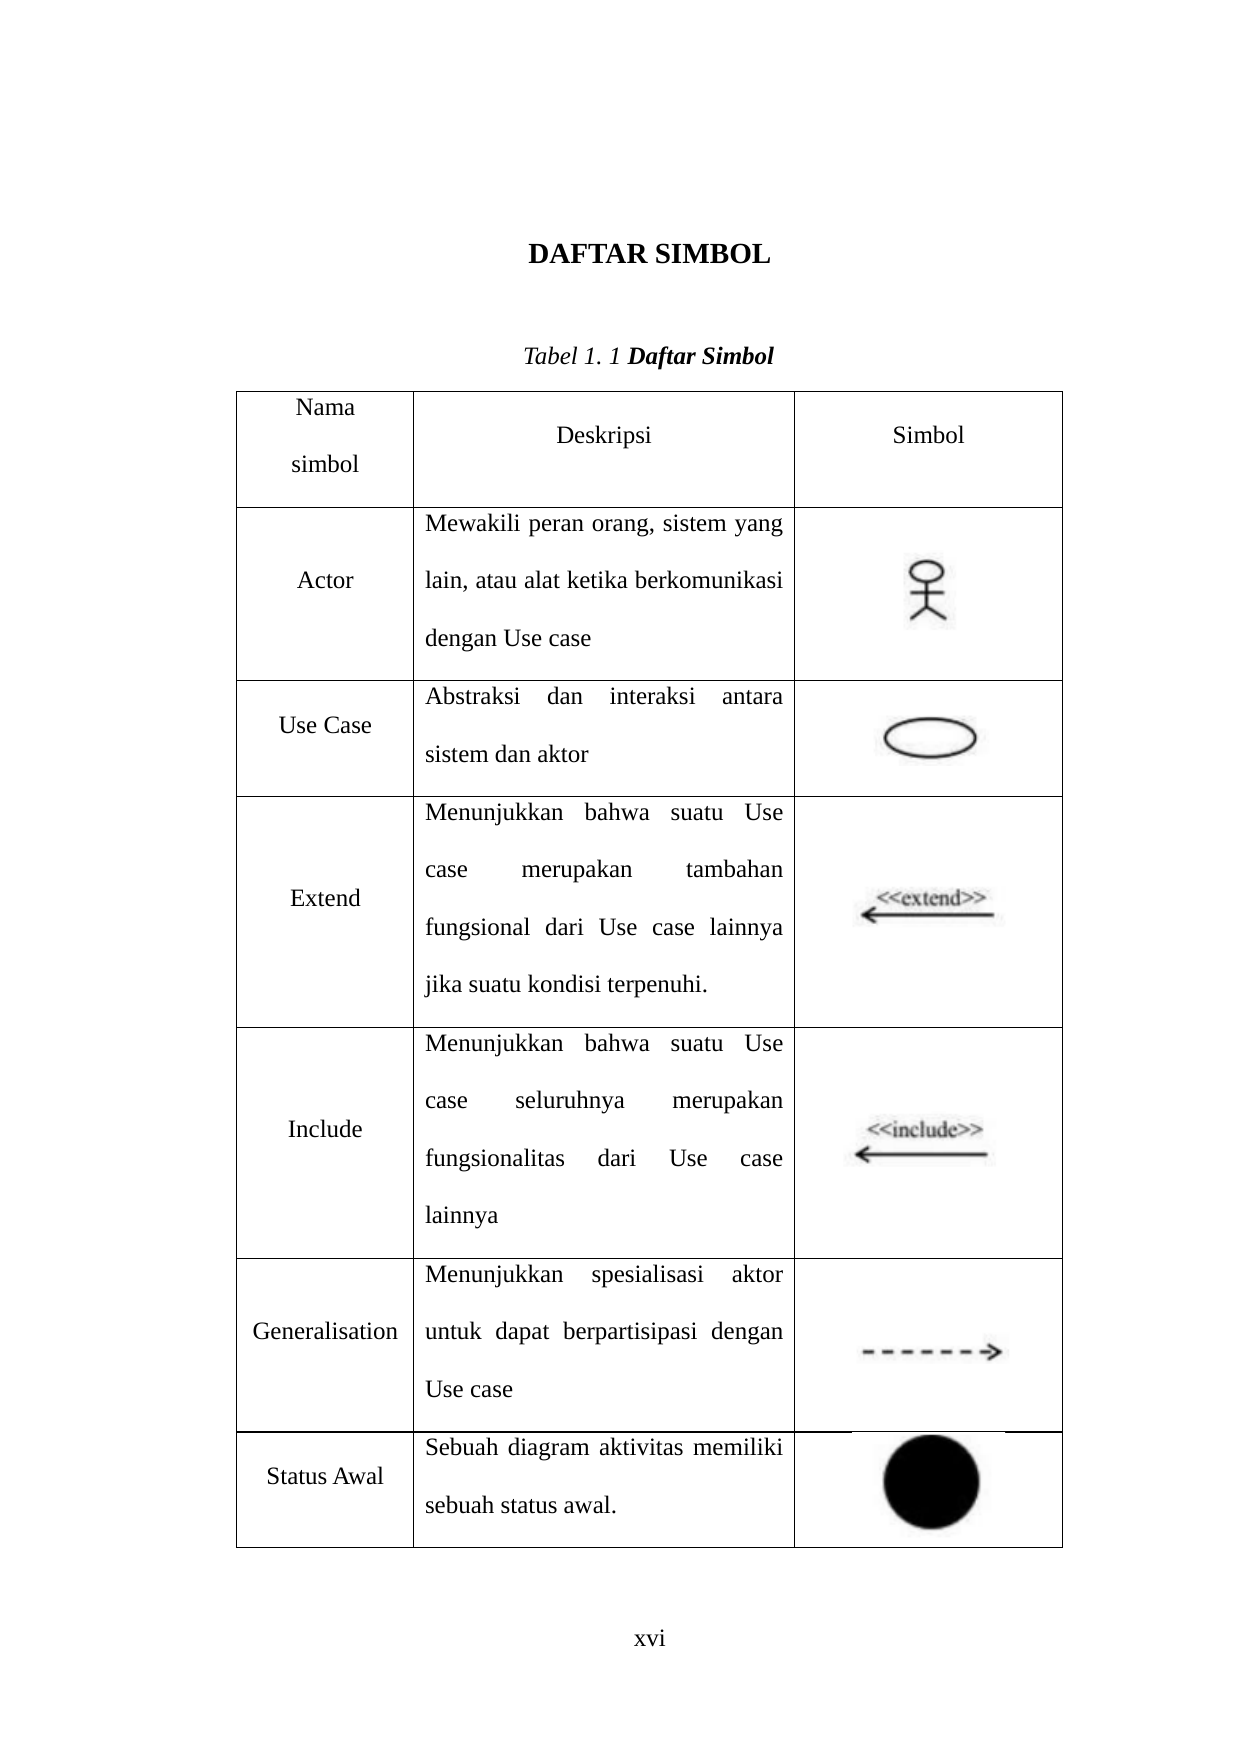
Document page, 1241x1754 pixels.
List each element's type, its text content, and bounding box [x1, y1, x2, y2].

table_cell [795, 797, 1062, 1027]
table_cell [795, 1259, 1062, 1431]
subtitle DAFTAR SIMBOL [236, 236, 1063, 270]
table_cell Include [237, 1028, 413, 1258]
table_cell [795, 508, 1062, 680]
table_header Simbol [795, 392, 1062, 507]
table_cell [795, 1028, 1062, 1258]
table_cell Status Awal [237, 1433, 413, 1547]
picture [852, 1432, 1005, 1547]
table_cell [795, 681, 1062, 796]
table_header Nama simbol [237, 392, 413, 507]
picture [863, 712, 994, 766]
table_cell Abstraksi dan interaksi antara sistem dan aktor [414, 681, 794, 796]
table_cell Extend [237, 797, 413, 1027]
table_cell Actor [237, 508, 413, 680]
table_header Deskripsi [414, 392, 794, 507]
picture [880, 550, 977, 638]
table_cell Mewakili peran orang, sistem yang lain, atau alat ketika berkomunikasi dengan Use case [414, 508, 794, 680]
picture [842, 1111, 1015, 1175]
table_cell [1005, 1433, 1062, 1547]
table_cell [795, 1433, 852, 1547]
table_cell Sebuah diagram aktivitas memiliki sebuah status awal. [414, 1433, 794, 1547]
picture [846, 1327, 1011, 1364]
table_cell Generalisation [237, 1259, 413, 1431]
table_cell Menunjukkan bahwa suatu Use case merupakan tambahan fungsional dari Use case lainnya jika suatu kondisi terpenuhi. [414, 797, 794, 1027]
text Tabel 1. 1 Daftar Simbol [236, 341, 1063, 370]
table_cell Use Case [237, 681, 413, 796]
picture [845, 876, 1012, 948]
table_cell Menunjukkan bahwa suatu Use case seluruhnya merupakan fungsionalitas dari Use case lainnya [414, 1028, 794, 1258]
table_cell Menunjukkan spesialisasi aktor untuk dapat berpartisipasi dengan Use case [414, 1259, 794, 1431]
